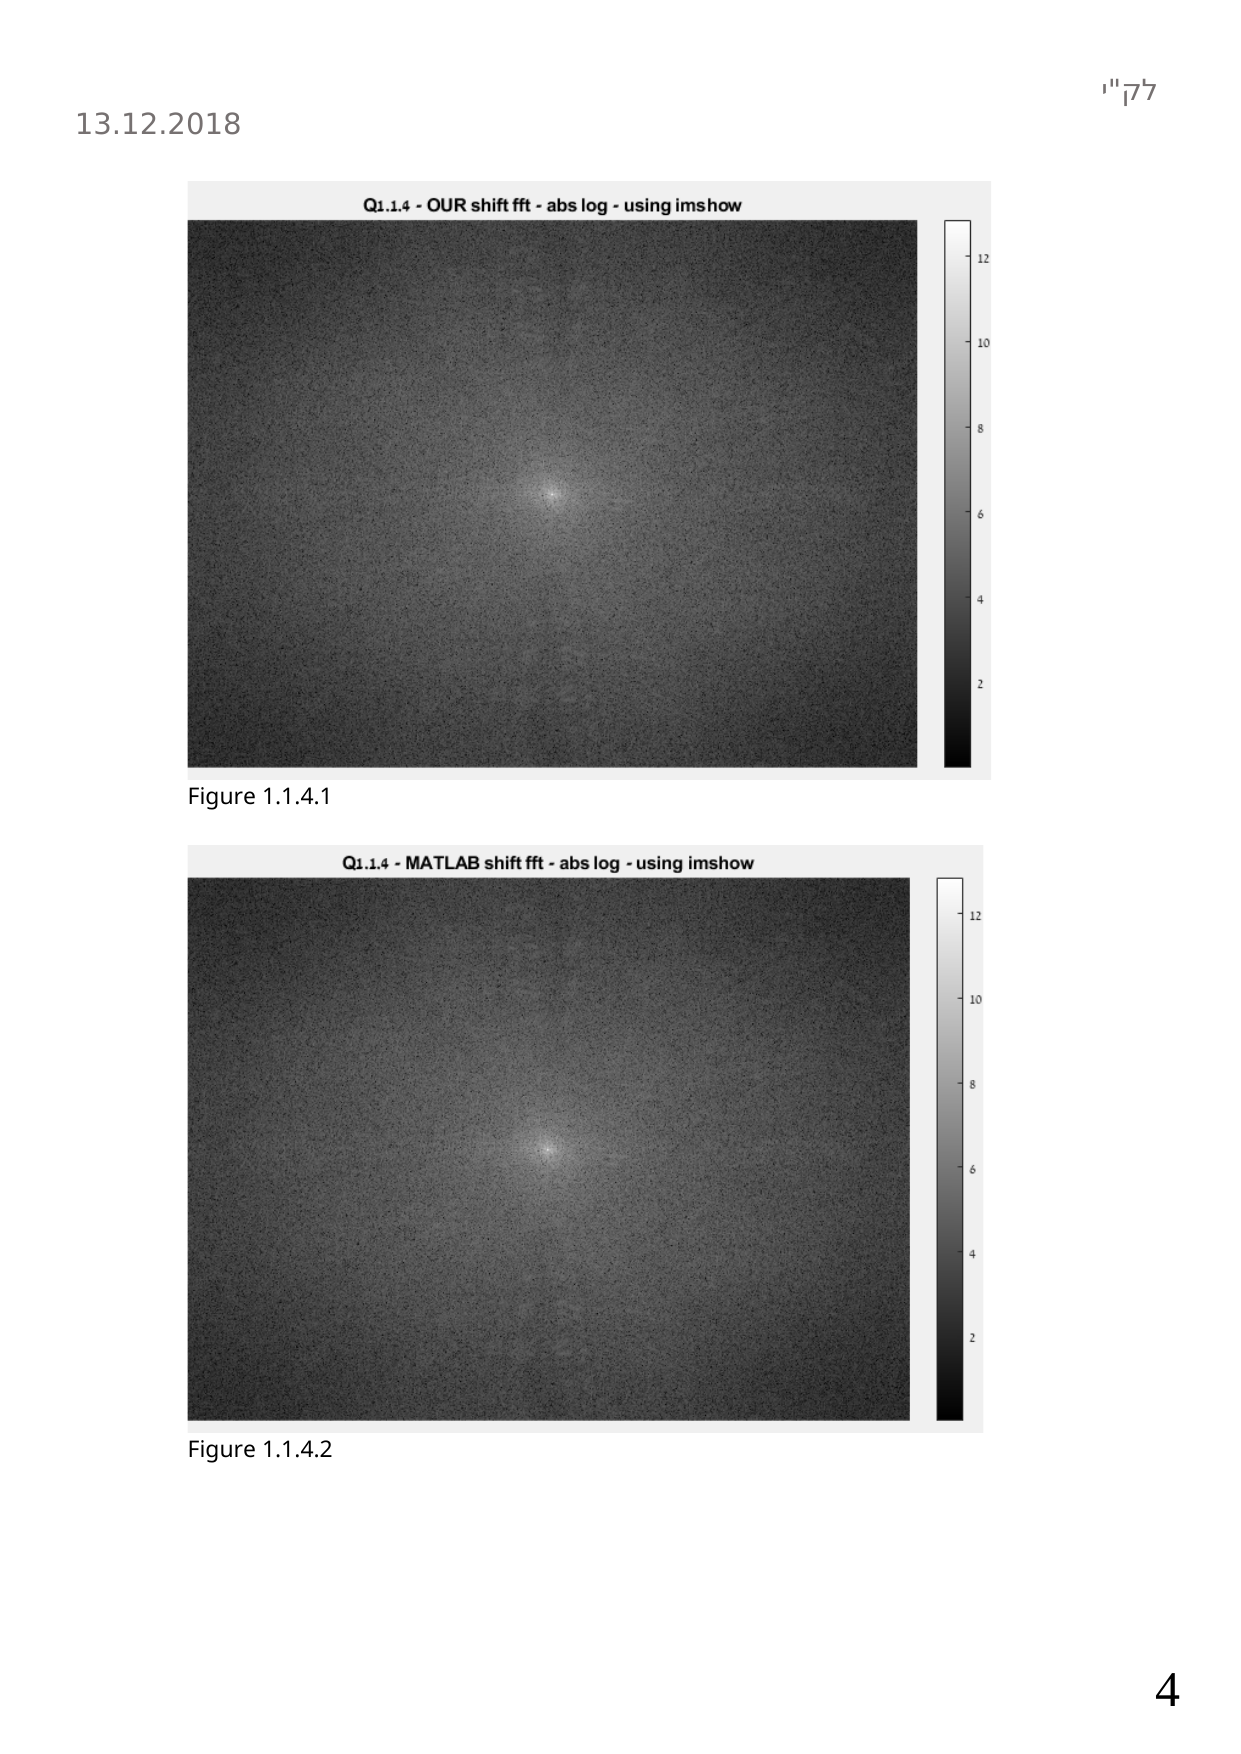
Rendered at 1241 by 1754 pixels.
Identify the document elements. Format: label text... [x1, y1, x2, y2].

picture [187, 181, 992, 780]
list Figure 1.1.4.1 [187, 780, 1165, 811]
list Figure 1.1.4.2 [187, 1433, 1165, 1464]
picture [187, 845, 984, 1433]
